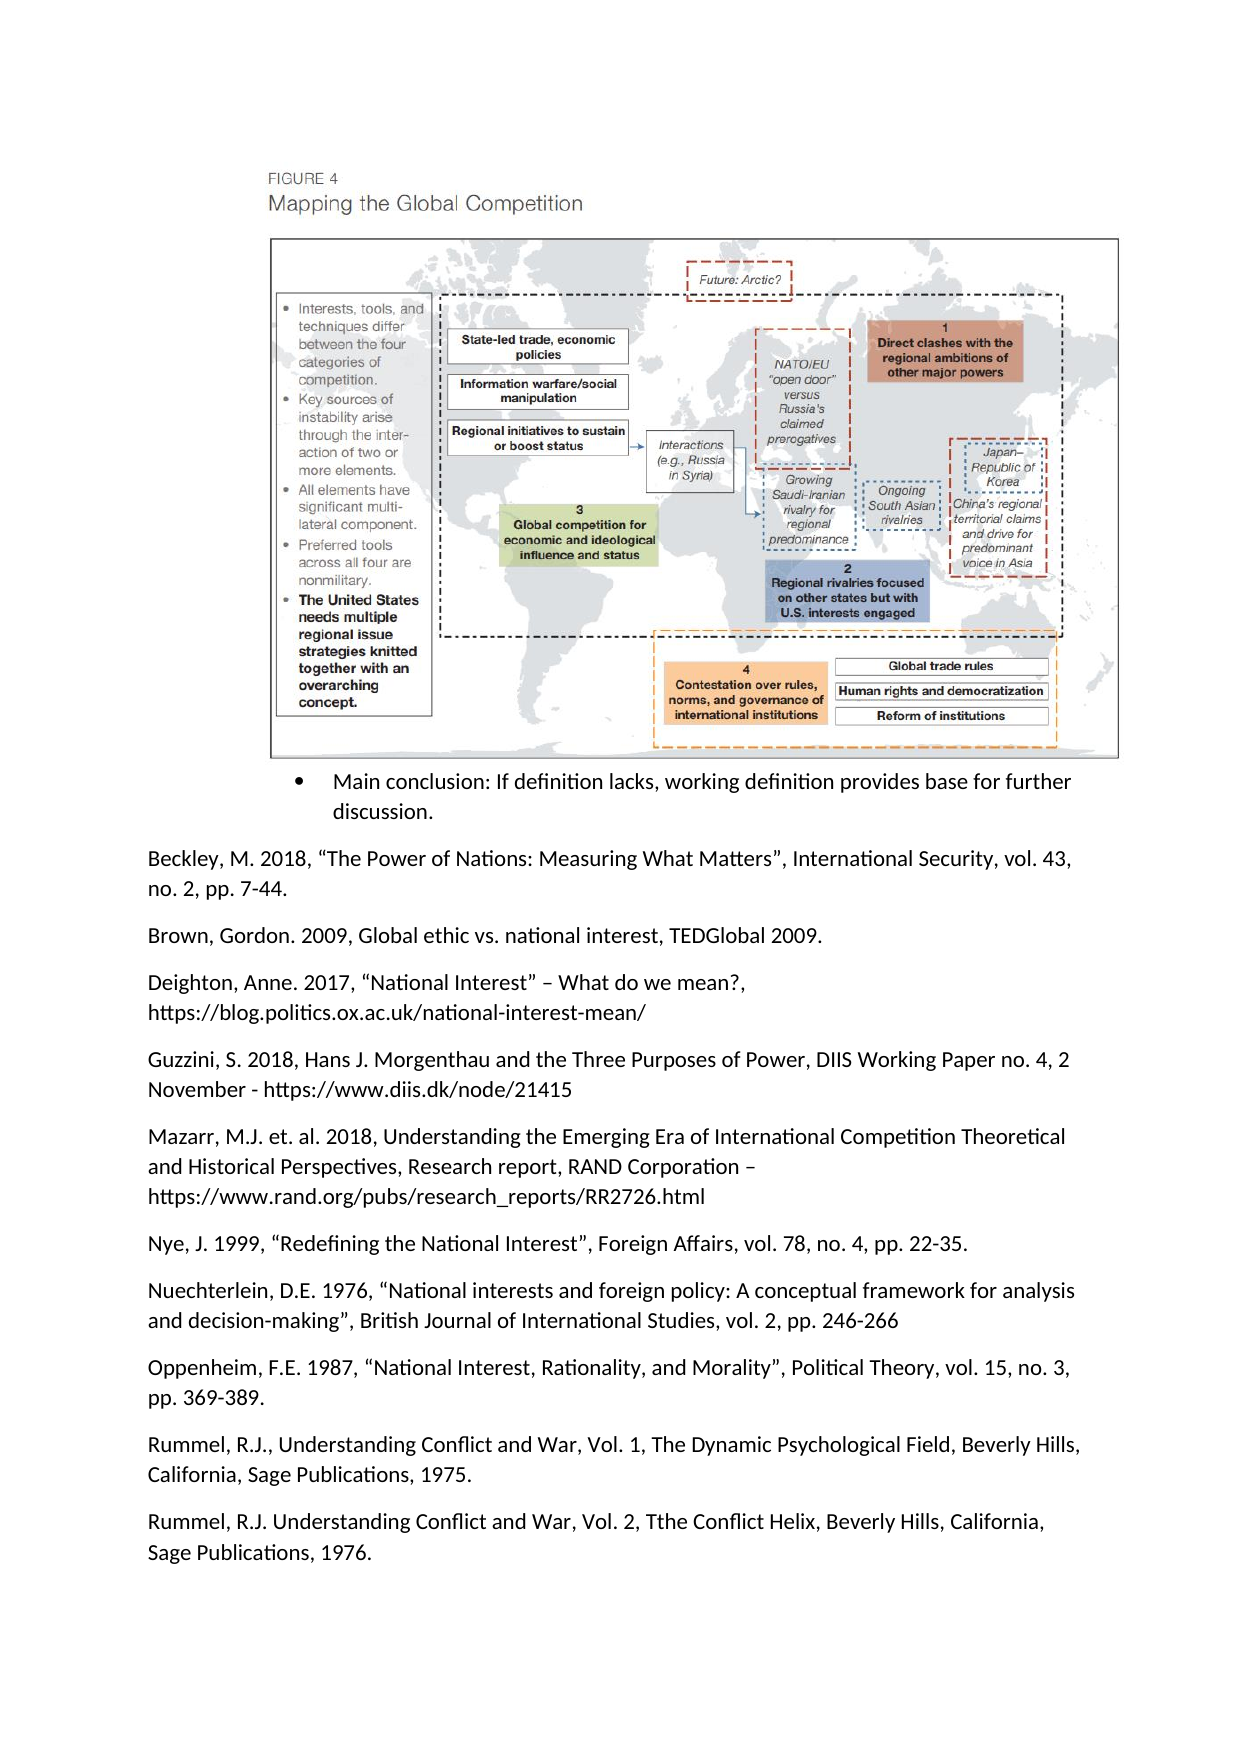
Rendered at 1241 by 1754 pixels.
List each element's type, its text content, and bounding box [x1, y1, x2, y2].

text Oppenheim, F.E. 1987, “National Interest, Rationality, and Morality”, Political Theory, vol. 15, no. 3, pp. 369-389. [148, 1353, 1093, 1411]
text Guzzini, S. 2018, Hans J. Morgenthau and the Three Purposes of Power, DIIS Working Paper no. 4, 2 November - https://www.diis.dk/node/21415 [148, 1045, 1093, 1103]
picture [236, 147, 1198, 765]
text Mazarr, M.J. et. al. 2018, Understanding the Emerging Era of International Competition Theoretical and Historical Perspectives, Research report, RAND Corporation – https://www.rand.org/pubs/research_reports/RR2726.html [148, 1122, 1093, 1210]
text Rummel, R.J., Understanding Conflict and War, Vol. 1, The Dynamic Psychological Field, Beverly Hills, California, Sage Publications, 1975. [148, 1430, 1093, 1488]
text Brown, Gordon. 2009, Global ethic vs. national interest, TEDGlobal 2009. [148, 921, 1093, 949]
list Main conclusion: If definition lacks, working definition provides base for further discussion. [295, 767, 1093, 825]
text Rummel, R.J. Understanding Conflict and War, Vol. 2, Tthe Conflict Helix, Beverly Hills, California, Sage Publications, 1976. [148, 1507, 1093, 1566]
text Nuechterlein, D.E. 1976, “National interests and foreign policy: A conceptual framework for analysis and decision-making”, British Journal of International Studies, vol. 2, pp. 246-266 [148, 1276, 1093, 1334]
text Beckley, M. 2018, “The Power of Nations: Measuring What Matters”, International Security, vol. 43, no. 2, pp. 7-44. [148, 844, 1093, 902]
text Nye, J. 1999, “Redefining the National Interest”, Foreign Affairs, vol. 78, no. 4, pp. 22-35. [148, 1229, 1093, 1257]
text Deighton, Anne. 2017, “National Interest” – What do we mean?, https://blog.politics.ox.ac.uk/national-interest-mean/ [148, 968, 1093, 1026]
